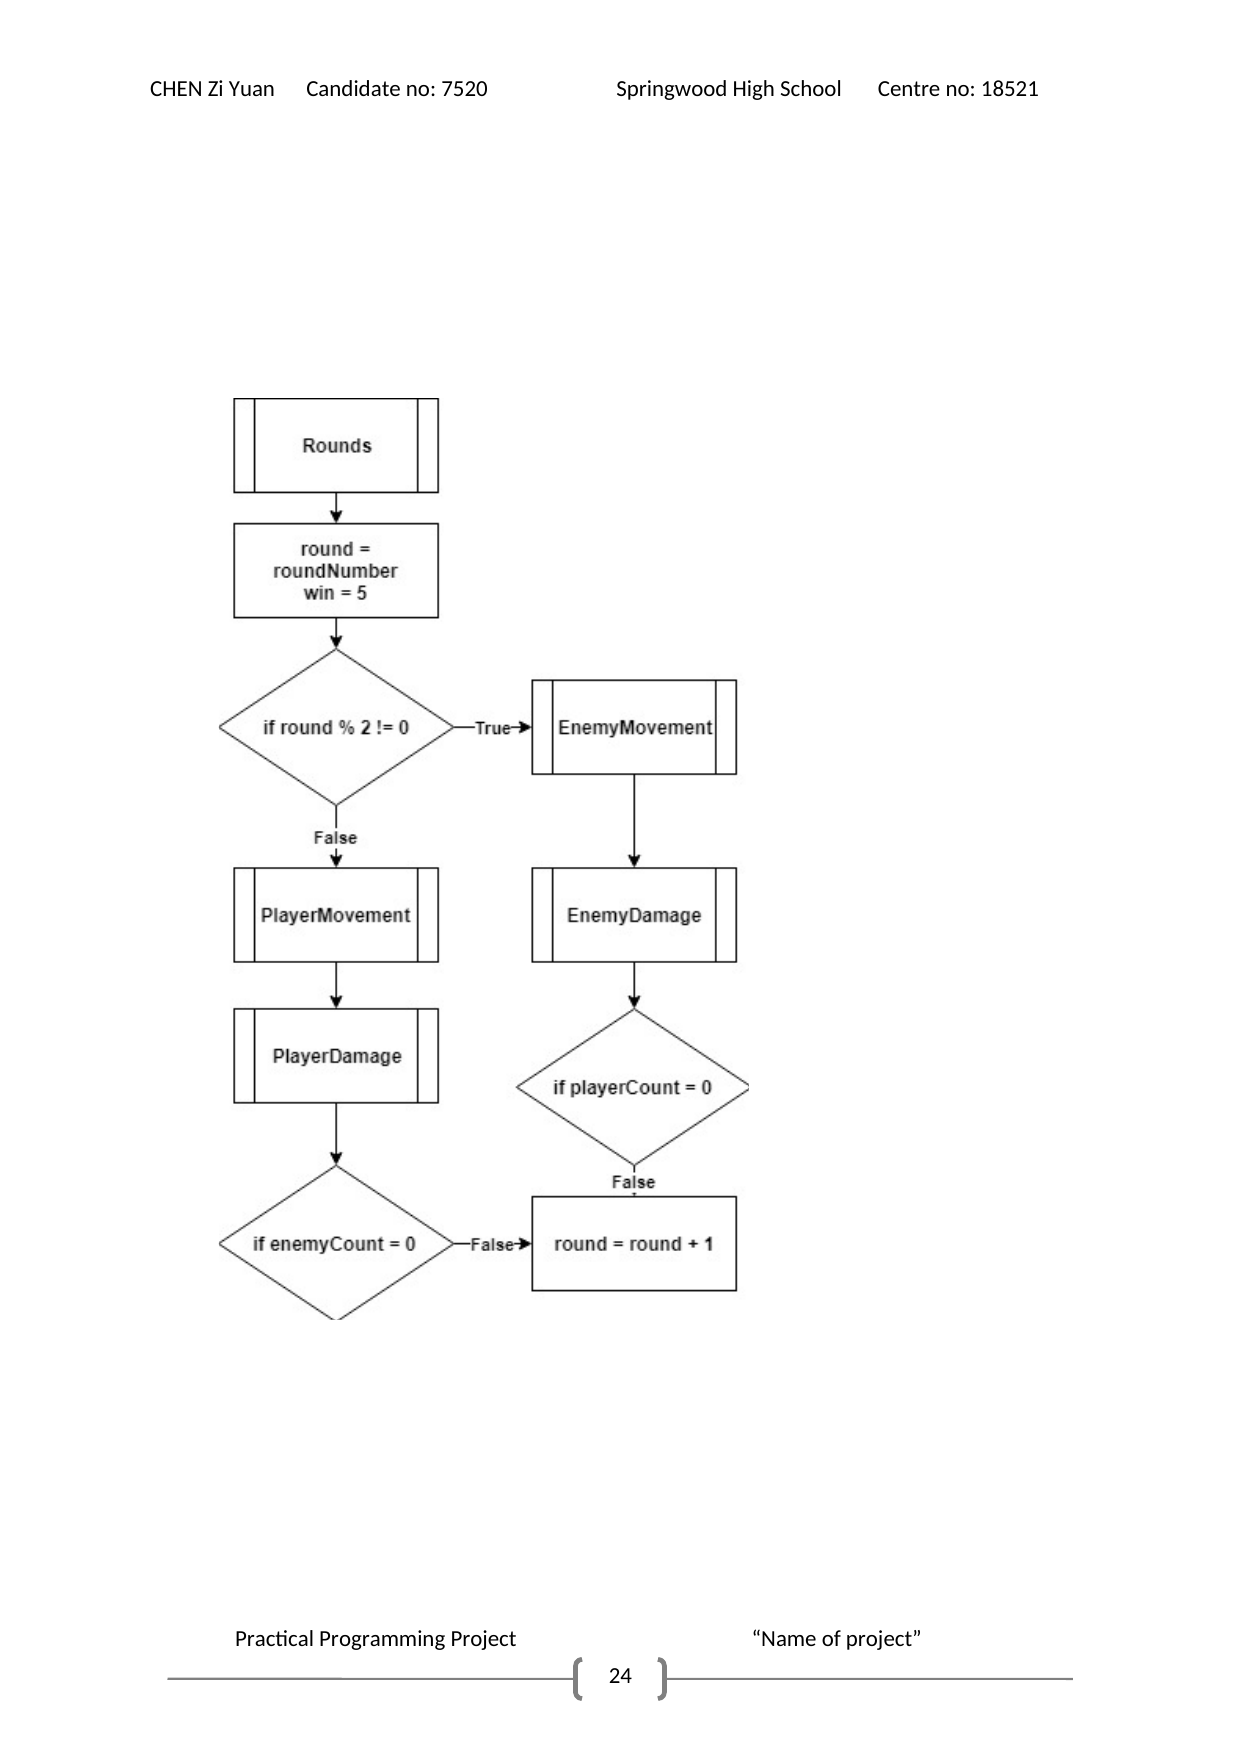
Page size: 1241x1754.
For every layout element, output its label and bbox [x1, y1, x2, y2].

picture [218, 398, 749, 1320]
